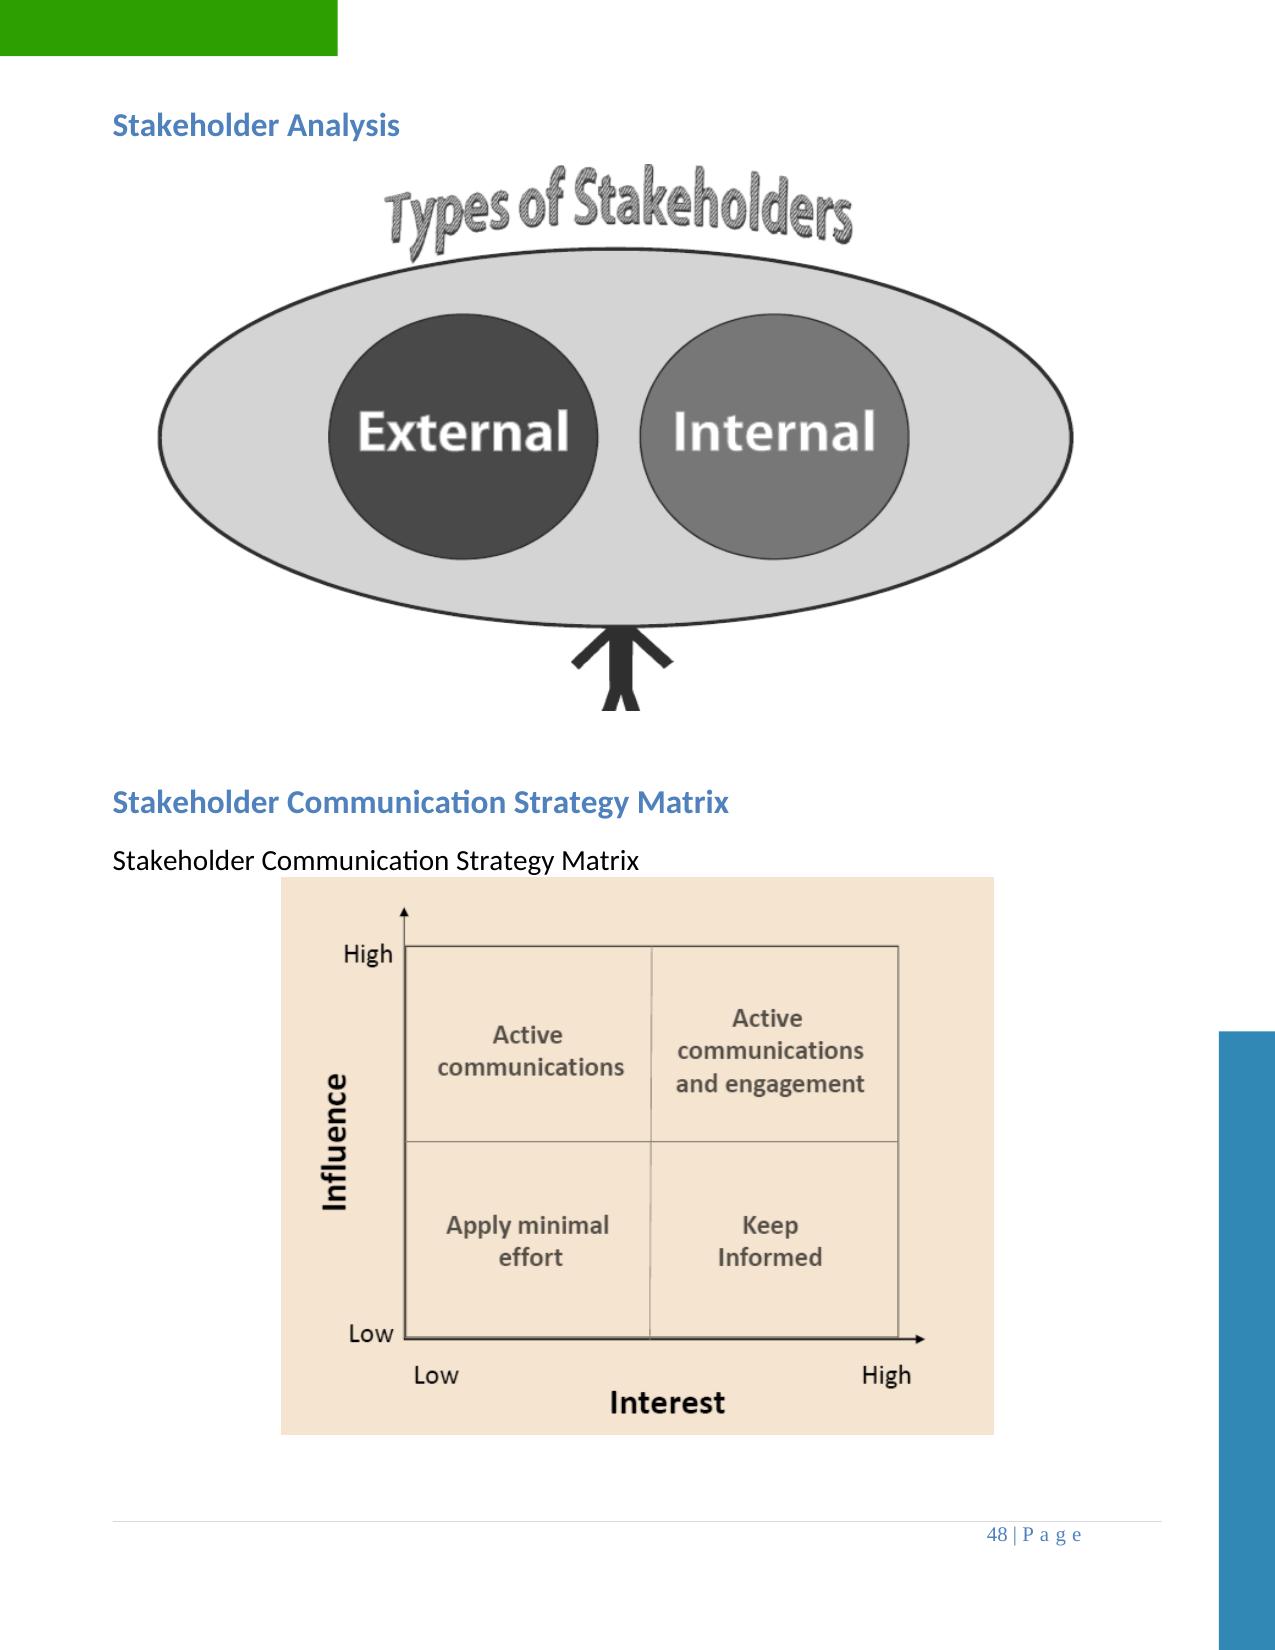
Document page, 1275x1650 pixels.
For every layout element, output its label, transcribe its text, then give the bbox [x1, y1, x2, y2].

text Stakeholder Communication Strategy Matrix [112, 842, 1162, 877]
text Stakeholder Communication Strategy Matrix [112, 781, 1162, 821]
text Stakeholder Analysis [112, 104, 1162, 144]
